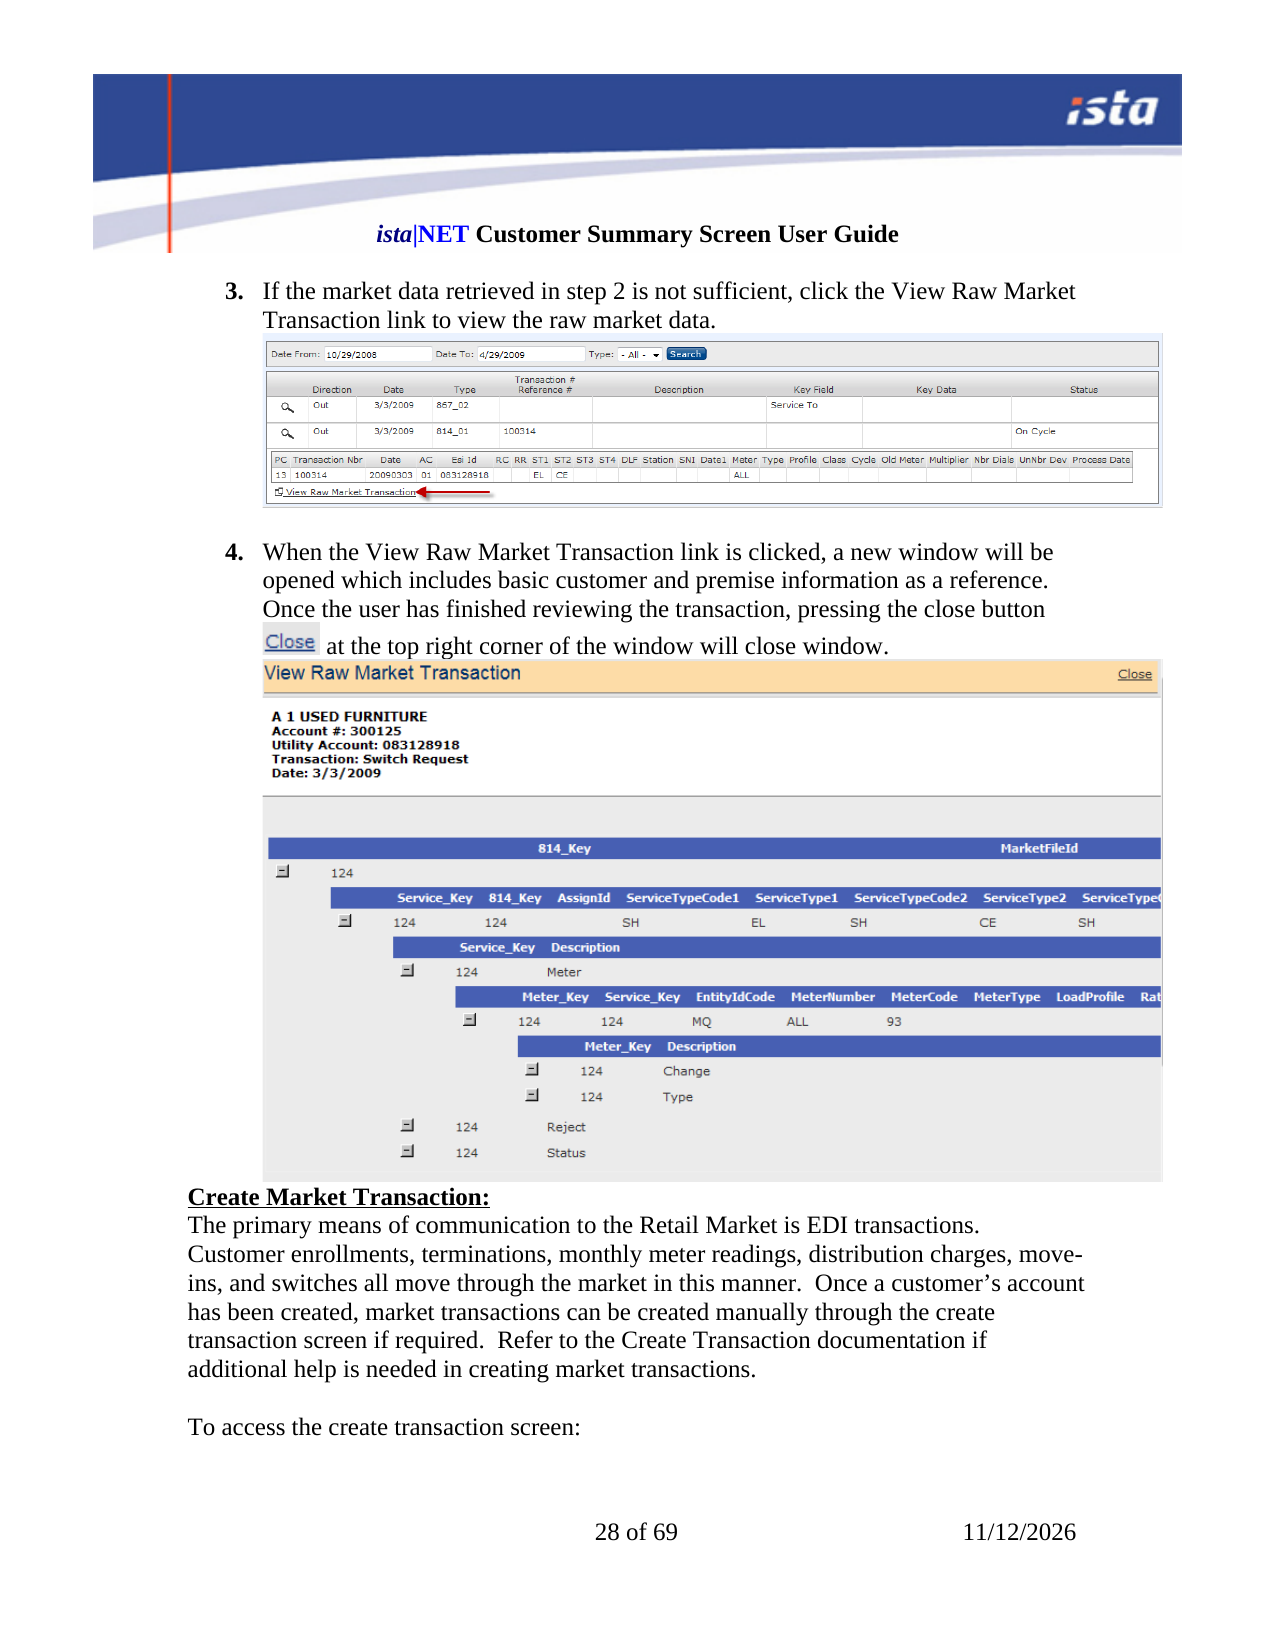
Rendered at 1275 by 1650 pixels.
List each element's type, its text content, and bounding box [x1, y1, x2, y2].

picture [262, 659, 1163, 1182]
list When the View Raw Market Transaction link is clicked, a new window will be opened which includes basic customer and premise information as a reference. Once the user has finished reviewing the transaction, pressing the close button at the top right corner of the window will close window. [225, 537, 1087, 660]
text The primary means of communication to the Retail Market is EDI transactions. Customer enrollments, terminations, monthly meter readings, distribution charges, move-ins, and switches all move through the market in this manner. Once a customer’s account has been created, market transactions can be created manually through the create transaction screen if required. Refer to the Create Transaction documentation if additional help is needed in creating market transactions. [187, 1211, 1087, 1383]
picture [93, 74, 1182, 253]
picture [262, 333, 1163, 508]
picture [262, 622, 320, 655]
text To access the create transaction screen: [187, 1412, 1087, 1441]
list If the market data retrieved in step 2 is not sufficient, click the View Raw Market Transaction link to view the raw market data. [225, 276, 1087, 334]
subtitle Create Market Transaction: [187, 1182, 1087, 1211]
